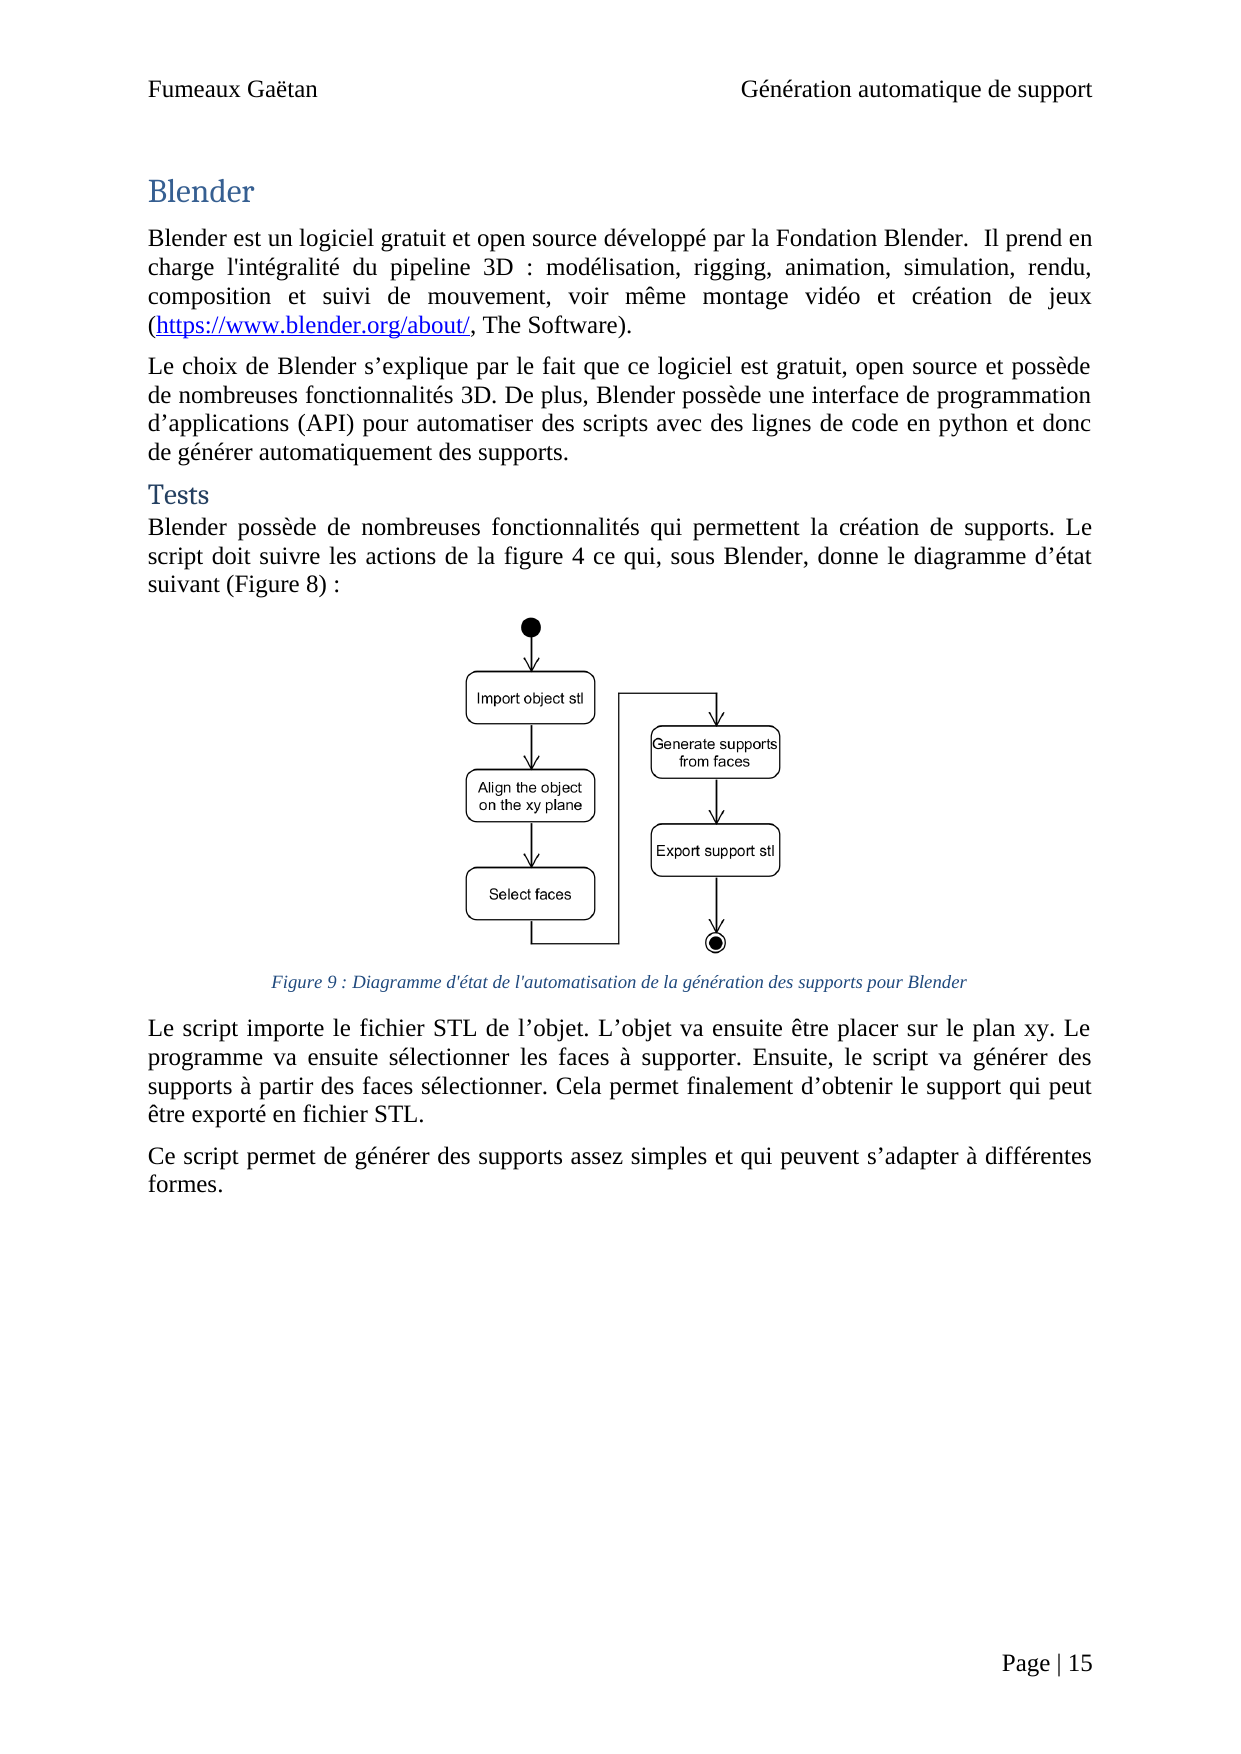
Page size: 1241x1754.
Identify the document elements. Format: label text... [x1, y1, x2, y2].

text Blender possède de nombreuses fonctionnalités qui permettent la création de supports. Le script doit suivre les actions de la figure 4 ce qui, sous Blender, donne le diagramme d’état suivant (Figure 8) : [148, 512, 1093, 598]
text Le choix de Blender s’explique par le fait que ce logiciel est gratuit, open source et possède de nombreuses fonctionnalités 3D. De plus, Blender possède une interface de programmation d’applications (API) pour automatiser des scripts avec des lignes de code en python et donc de générer automatiquement des supports. [148, 351, 1093, 466]
subtitle Tests [148, 478, 1093, 512]
text Le script importe le fichier STL de l’objet. L’objet va ensuite être placer sur le plan xy. Le programme va ensuite sélectionner les faces à supporter. Ensuite, le script va générer des supports à partir des faces sélectionner. Cela permet finalement d’obtenir le support qui peut être exporté en fichier STL. [148, 1013, 1093, 1128]
text Blender est un logiciel gratuit et open source développé par la Fondation Blender. Il prend en charge l'intégralité du pipeline 3D : modélisation, rigging, animation, simulation, rendu, composition et suivi de mouvement, voir même montage vidéo et création de jeux (https://www.blender.org/about/, The Software). [148, 223, 1093, 338]
subtitle Blender [148, 173, 1093, 211]
text Figure 9 : Diagramme d'état de l'automatisation de la génération des supports pour Blender [148, 971, 1093, 992]
picture [457, 610, 790, 959]
text Ce script permet de générer des supports assez simples et qui peuvent s’adapter à différentes formes. [148, 1141, 1093, 1198]
